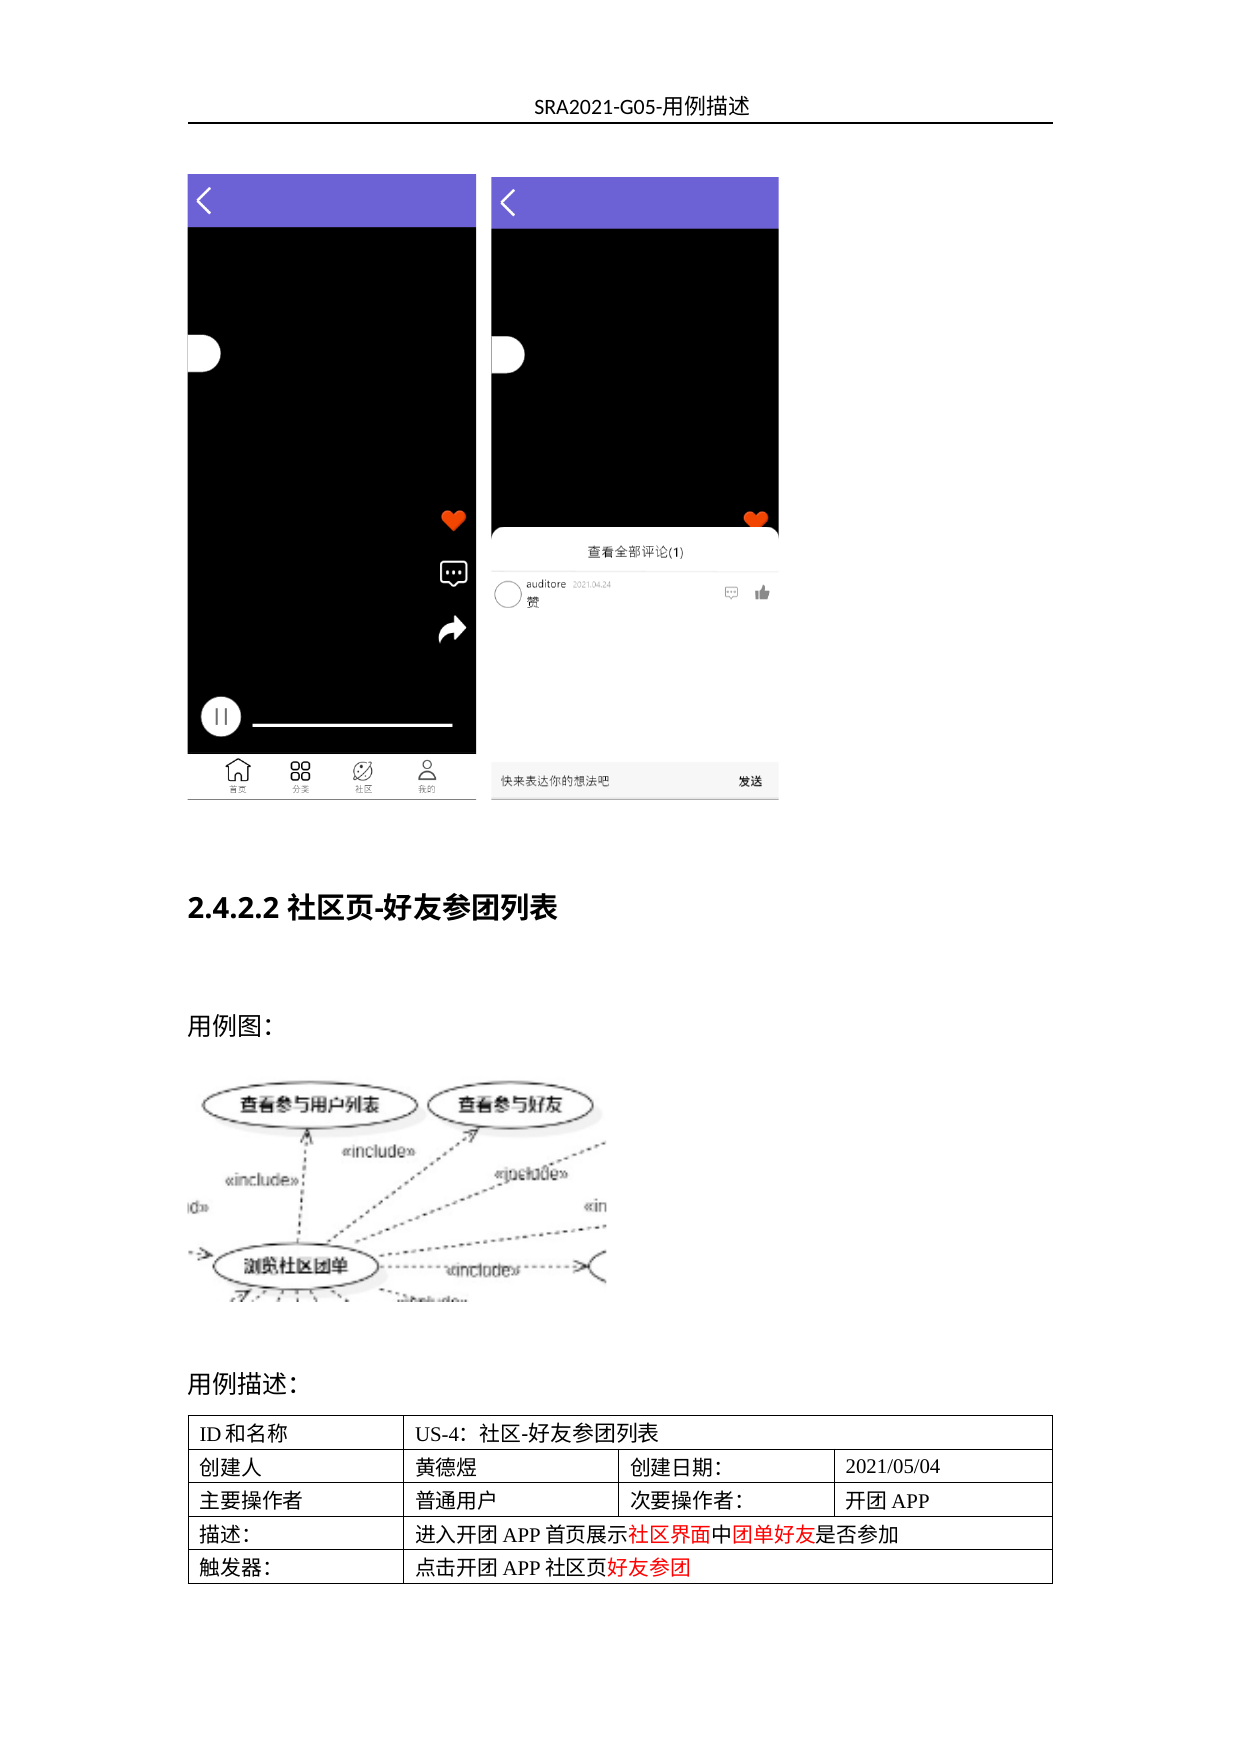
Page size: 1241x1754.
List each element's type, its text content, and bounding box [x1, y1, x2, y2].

picture [187, 1057, 607, 1302]
table_header US-4：社区-好友参团列表 [404, 1416, 1052, 1448]
table_cell 黄德煜 [404, 1450, 618, 1482]
picture [187, 174, 477, 800]
table_cell 触发器： [189, 1550, 403, 1583]
table_cell 描述： [189, 1517, 403, 1549]
table_cell 普通用户 [404, 1483, 618, 1516]
table_cell 主要操作者 [189, 1483, 403, 1516]
table_cell 点击开团APP社区页好友参团 [404, 1550, 1052, 1583]
table_cell 次要操作者： [619, 1483, 834, 1516]
table_cell 进入开团APP首页展示社区界面中团单好友是否参加 [404, 1517, 1052, 1549]
text 用例图： [187, 992, 1053, 1057]
table_header ID和名称 [189, 1416, 403, 1448]
picture [491, 177, 779, 800]
table_cell 开团APP [835, 1483, 1052, 1516]
text 用例描述： [187, 1350, 1053, 1415]
subtitle 2.4.2.2 社区页-好友参团列表 [187, 874, 1053, 939]
table_cell 创建日期： [619, 1450, 834, 1482]
table_cell 创建人 [189, 1450, 403, 1482]
table_cell 2021/05/04 [835, 1450, 1052, 1482]
